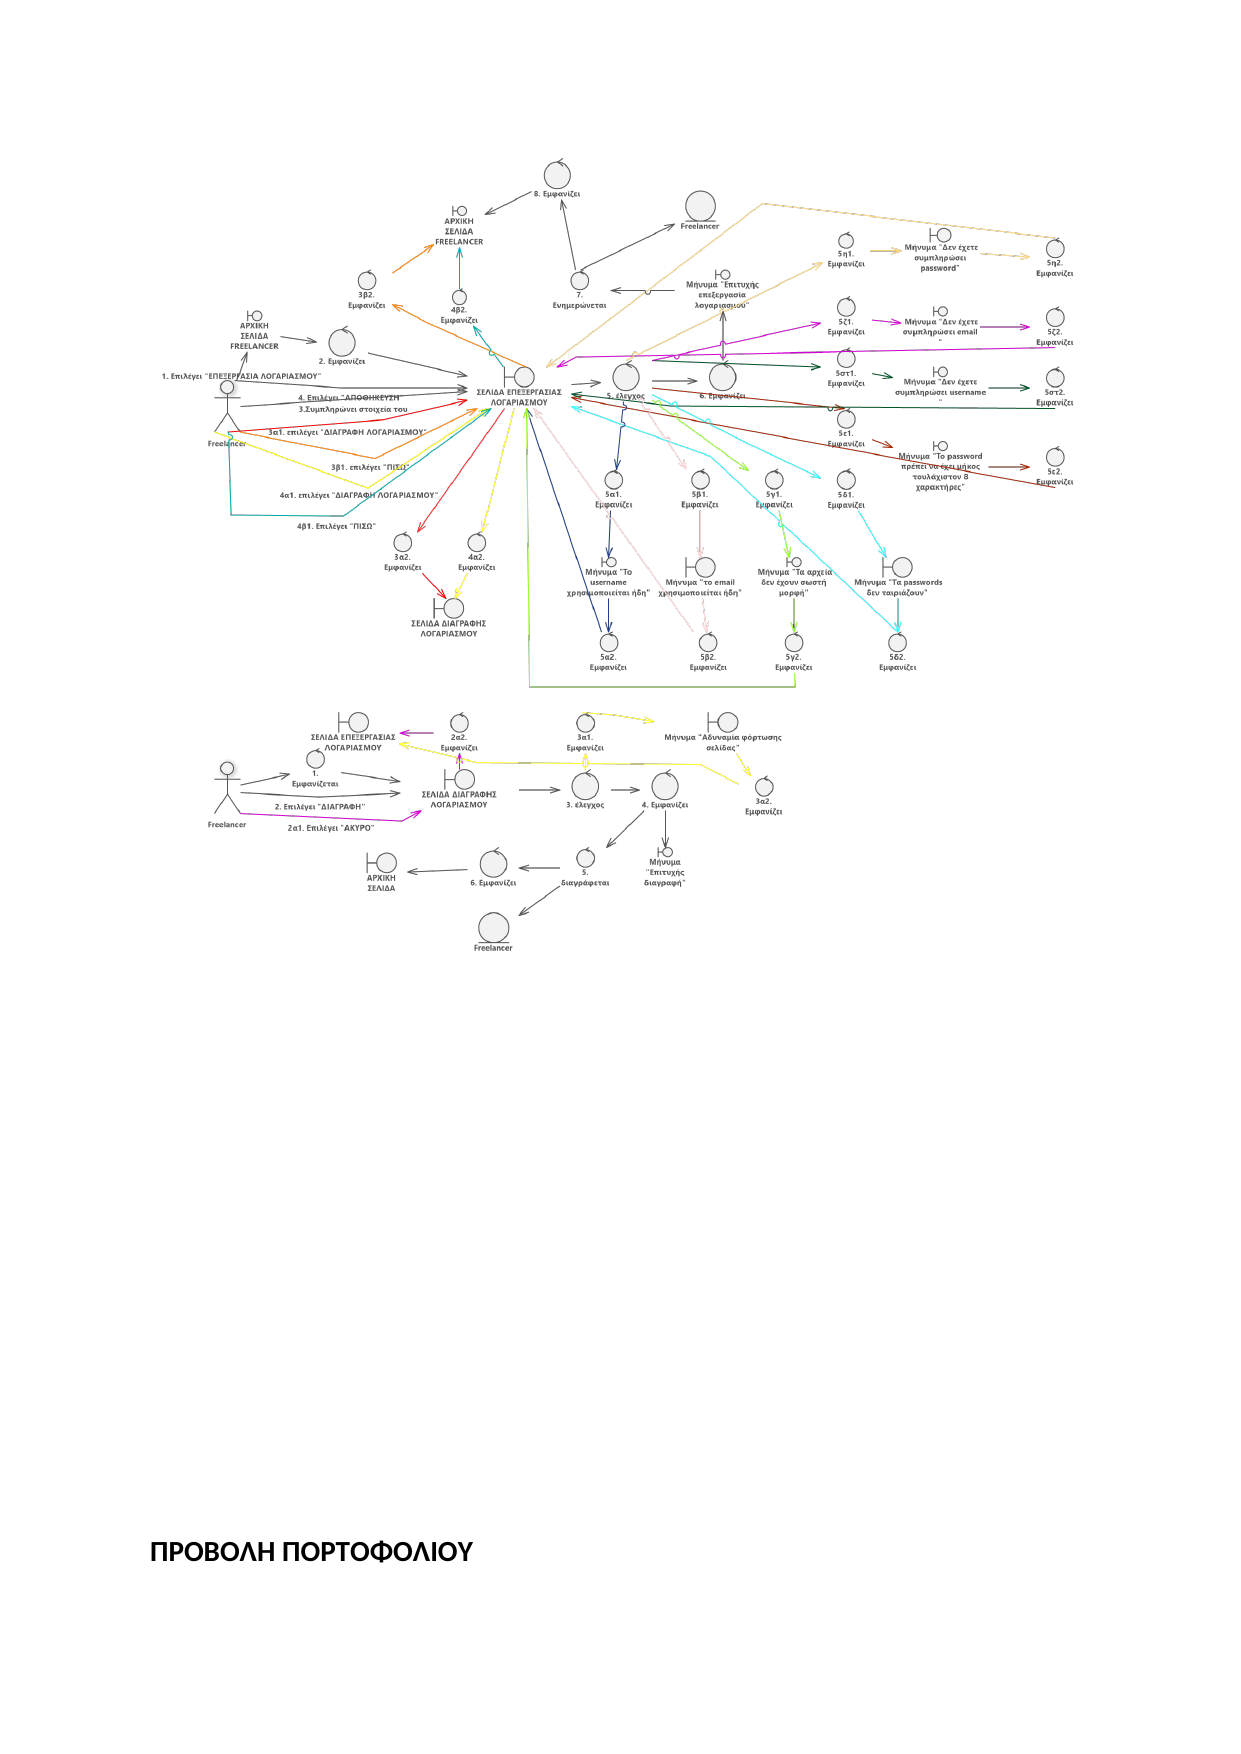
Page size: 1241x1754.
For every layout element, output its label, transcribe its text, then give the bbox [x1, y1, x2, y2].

picture [150, 150, 1091, 964]
text ΠΡΟΒΟΛΗ ΠΟΡΤΟΦΟΛΙΟΥ [150, 1533, 1090, 1569]
